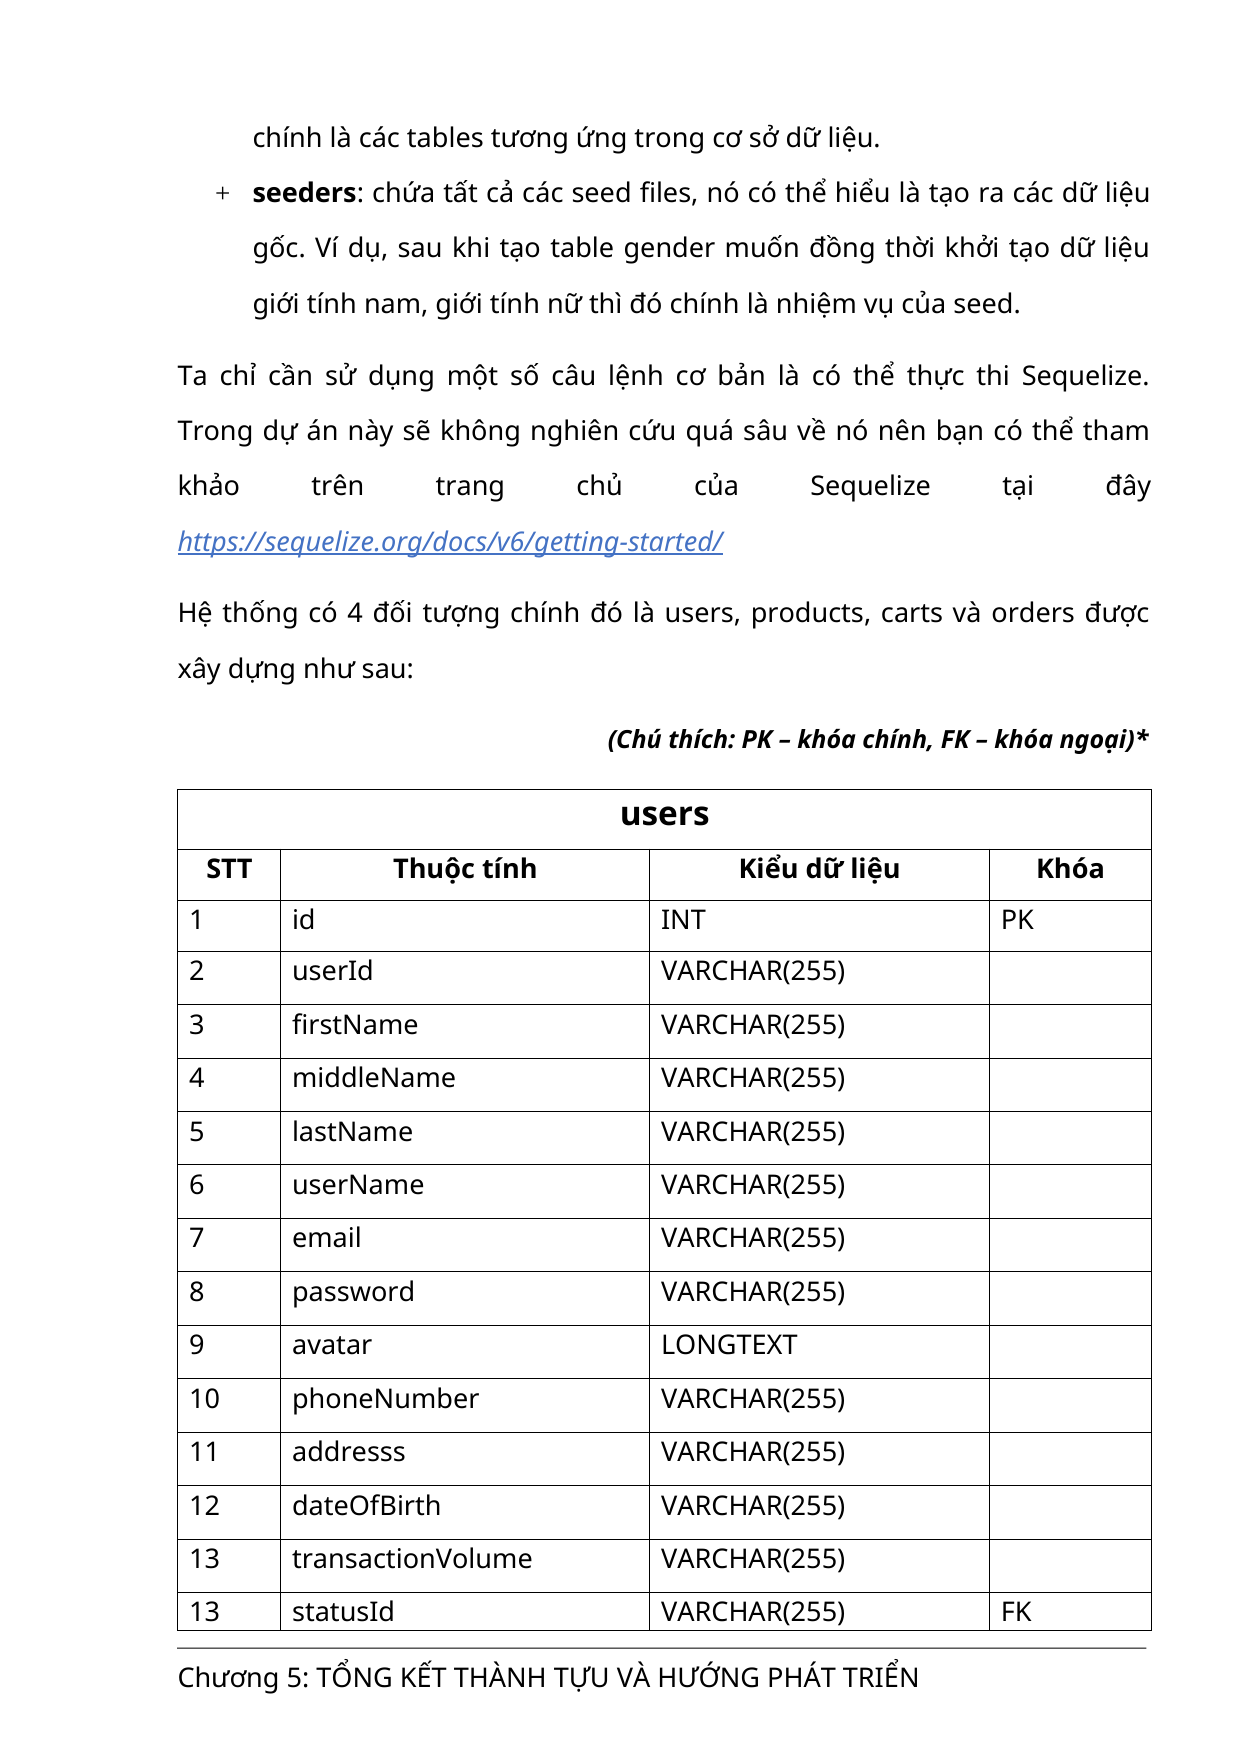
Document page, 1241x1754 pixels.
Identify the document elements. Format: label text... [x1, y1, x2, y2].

table_cell addresss [281, 1433, 649, 1485]
table_cell 13 [178, 1593, 280, 1630]
table_cell phoneNumber [281, 1379, 649, 1432]
table_cell VARCHAR(255) [650, 952, 989, 1004]
table_cell 3 [178, 1005, 280, 1057]
table_cell STT [178, 850, 280, 899]
table_cell [990, 1486, 1151, 1538]
table_cell VARCHAR(255) [650, 1486, 989, 1538]
table_cell 1 [178, 901, 280, 951]
table_cell middleName [281, 1059, 649, 1111]
table_cell 2 [178, 952, 280, 1004]
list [215, 118, 1152, 155]
table_cell VARCHAR(255) [650, 1379, 989, 1432]
table_cell [990, 1433, 1151, 1485]
table_cell email [281, 1219, 649, 1271]
table_cell transactionVolume [281, 1540, 649, 1592]
table_cell avatar [281, 1326, 649, 1378]
table_cell 13 [178, 1540, 280, 1592]
text (Chú thích: PK – khóa chính, FK – khóa ngoại)* [177, 721, 1152, 755]
table_cell statusId [281, 1593, 649, 1630]
table_cell 11 [178, 1433, 280, 1485]
table_cell id [281, 901, 649, 951]
table_cell FK [990, 1593, 1151, 1630]
table_cell [990, 1219, 1151, 1271]
table_cell [990, 1112, 1151, 1164]
table_cell Kiểu dữ liệu [650, 850, 989, 899]
table_cell userId [281, 952, 649, 1004]
table_cell firstName [281, 1005, 649, 1057]
table_cell [990, 1540, 1151, 1592]
table_cell 4 [178, 1059, 280, 1111]
text Ta chỉ cần sử dụng một số câu lệnh cơ bản là có thể thực thi Sequelize. Trong dự án này sẽ không nghiên cứu quá sâu về nó nên bạn có thể tham khảo trên trang chủ của Sequelize tại đây https://sequelize.org/docs/v6/getting-started/ [177, 356, 1152, 559]
table_cell 7 [178, 1219, 280, 1271]
table_cell [990, 1165, 1151, 1218]
table_cell Khóa [990, 850, 1151, 899]
table_cell [990, 1059, 1151, 1111]
table_cell [990, 952, 1151, 1004]
table_cell 10 [178, 1379, 280, 1432]
table_cell dateOfBirth [281, 1486, 649, 1538]
table_cell userName [281, 1165, 649, 1218]
table_cell 8 [178, 1272, 280, 1325]
table_cell INT [650, 901, 989, 951]
table_header users [178, 790, 1151, 848]
table_cell VARCHAR(255) [650, 1112, 989, 1164]
table_cell [990, 1379, 1151, 1432]
table_cell VARCHAR(255) [650, 1540, 989, 1592]
table_cell [990, 1005, 1151, 1057]
table_cell 9 [178, 1326, 280, 1378]
table_cell VARCHAR(255) [650, 1433, 989, 1485]
table_cell VARCHAR(255) [650, 1005, 989, 1057]
table_cell LONGTEXT [650, 1326, 989, 1378]
table_cell VARCHAR(255) [650, 1219, 989, 1271]
table_cell VARCHAR(255) [650, 1272, 989, 1325]
text Hệ thống có 4 đối tượng chính đó là users, products, carts và orders được xây dựng như sau: [177, 594, 1152, 686]
table_cell Thuộc tính [281, 850, 649, 899]
table_cell [990, 1326, 1151, 1378]
list seeders: chứa tất cả các seed files, nó có thể hiểu là tạo ra các dữ liệu gốc. Ví dụ, sau khi tạo table gender muốn đồng thời khởi tạo dữ liệu giới tính nam, giới tính nữ thì đó chính là nhiệm vụ của seed. [215, 173, 1152, 321]
table_cell 12 [178, 1486, 280, 1538]
table_cell 5 [178, 1112, 280, 1164]
table_cell VARCHAR(255) [650, 1059, 989, 1111]
table_cell VARCHAR(255) [650, 1165, 989, 1218]
table_cell PK [990, 901, 1151, 951]
table_cell 6 [178, 1165, 280, 1218]
table_cell VARCHAR(255) [650, 1593, 989, 1630]
table_cell password [281, 1272, 649, 1325]
table_cell lastName [281, 1112, 649, 1164]
table_cell [990, 1272, 1151, 1325]
